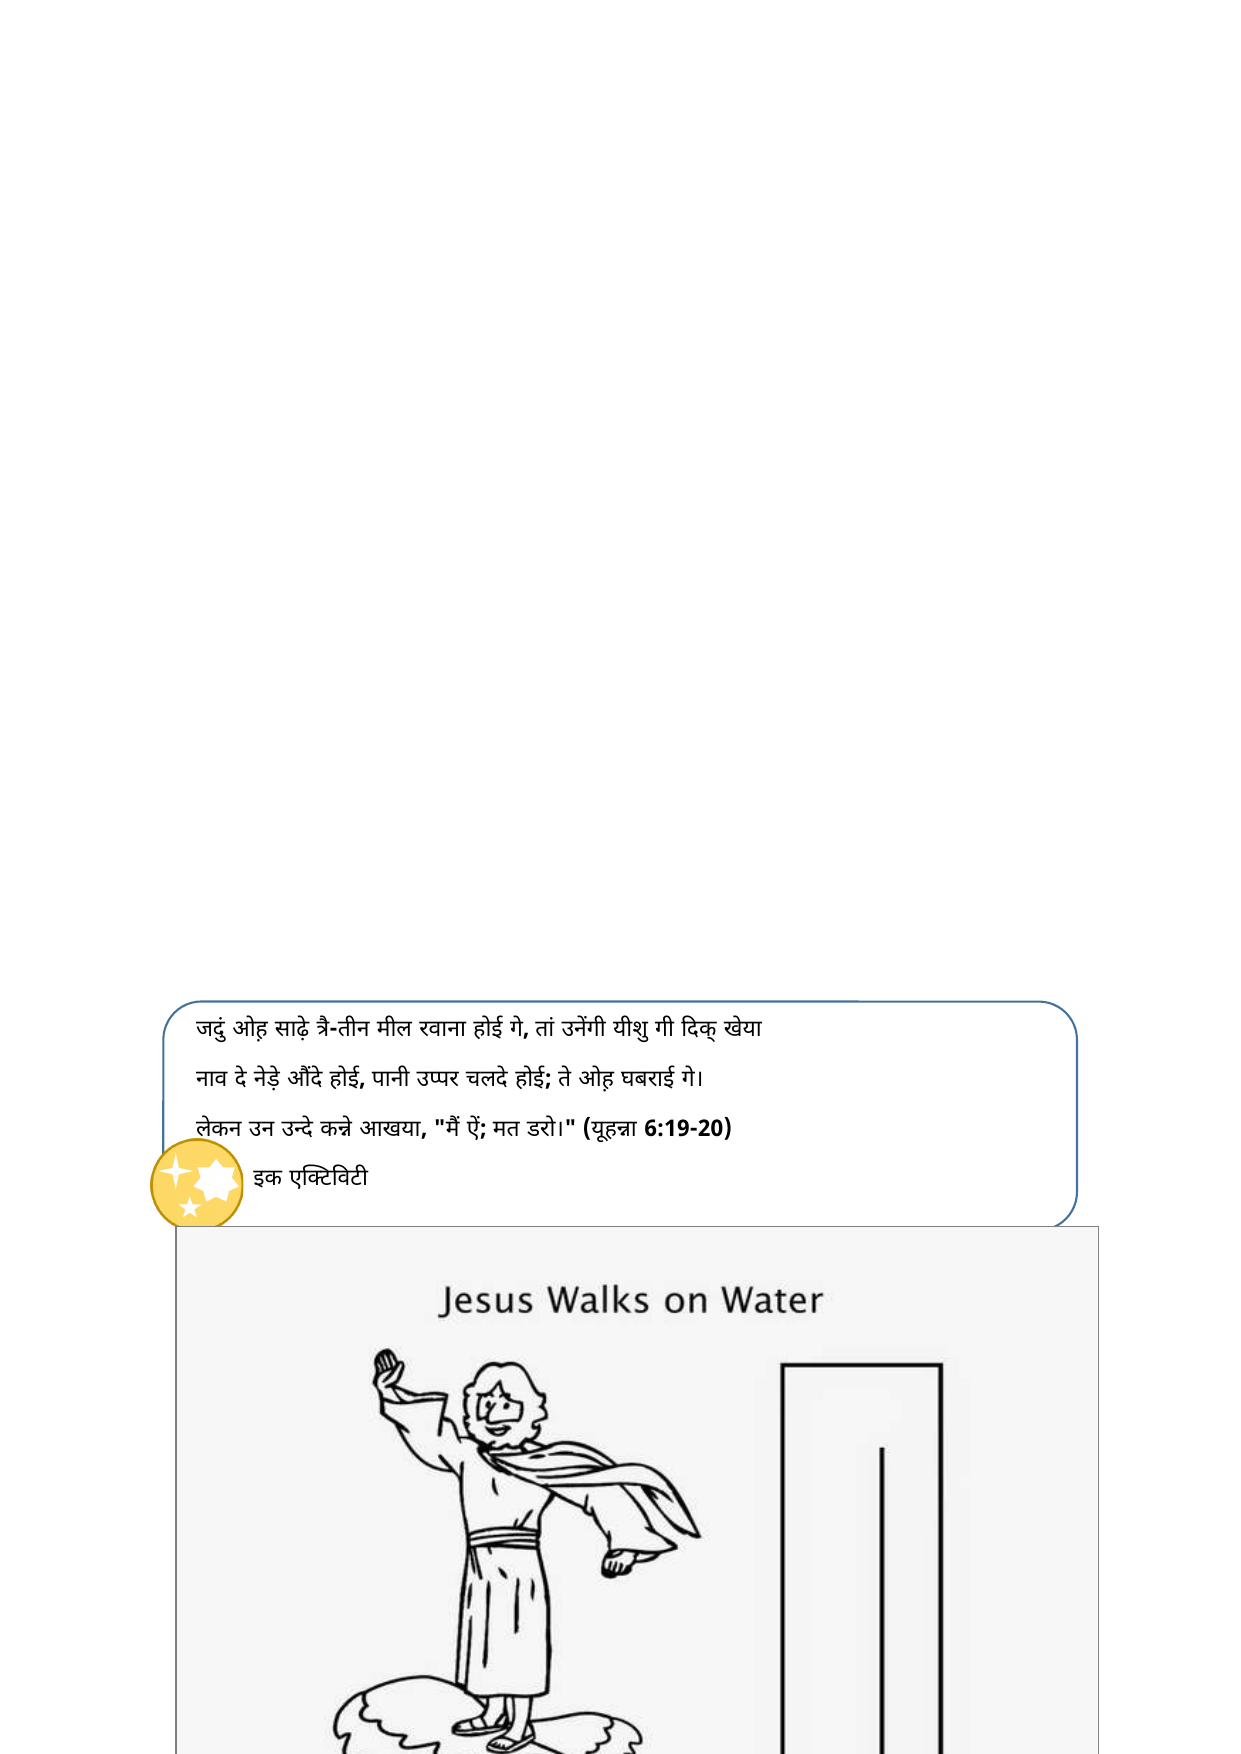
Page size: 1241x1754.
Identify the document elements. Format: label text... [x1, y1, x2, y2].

picture [150, 1138, 244, 1232]
text नाव दे नेड़े औंदे होई, पानी उप्पर चलदे होई; ते ओह़ घबराई गे। [150, 1065, 1090, 1096]
text जदुं ओह़ साढ़े त्रै-तीन मील रवाना होई गे, तां उनेंगी यीशु गी दिक् खेया [150, 1015, 1090, 1046]
picture [177, 1227, 1098, 1754]
text लेकन उन उन्दे कन्ने आखया, "मैं ऐं; मत डरो।" (यूहन्ना 6:19-20) [150, 1115, 1090, 1145]
text इक एक्टिविटी [244, 1164, 1090, 1191]
